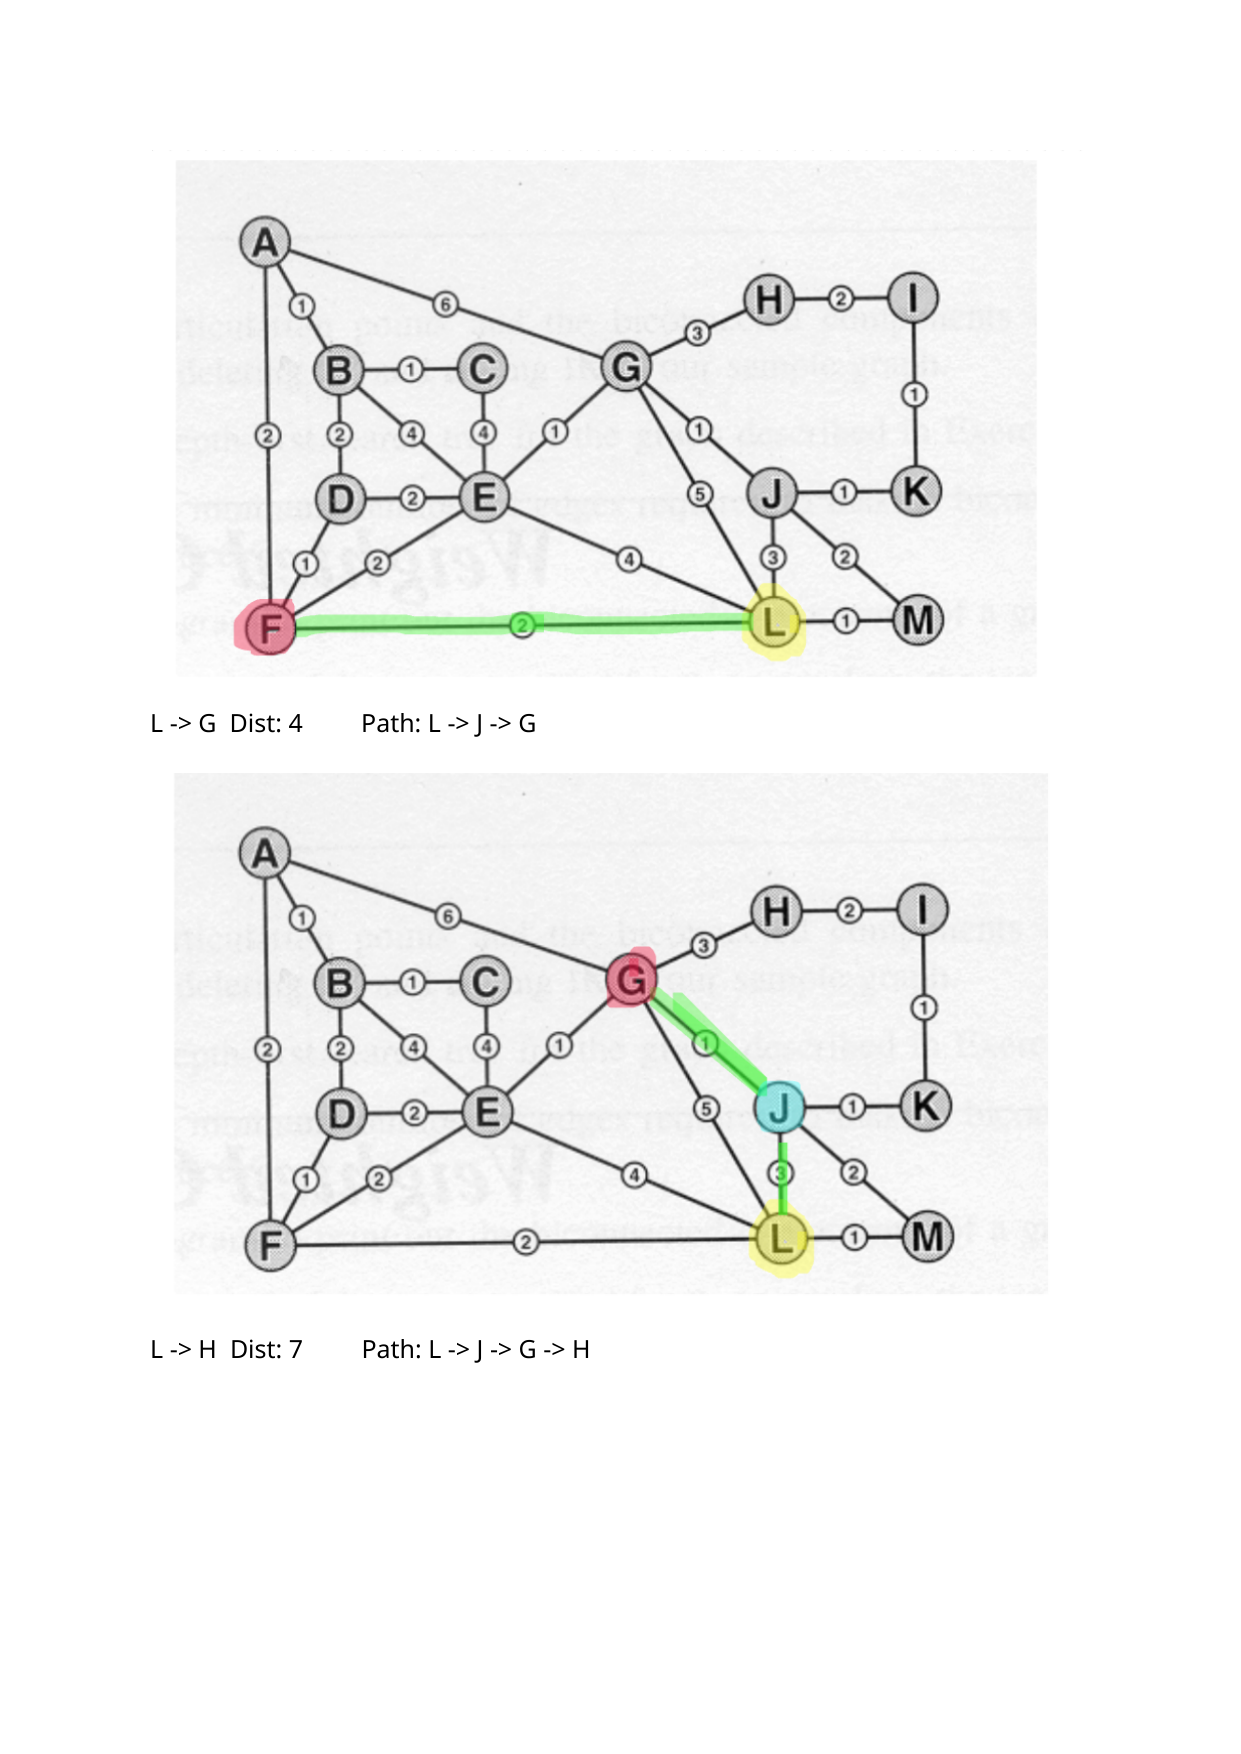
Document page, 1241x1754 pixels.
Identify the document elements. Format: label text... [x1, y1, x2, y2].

text L -> H Dist: 7 Path: L -> J -> G -> H [150, 1332, 1090, 1366]
picture [150, 150, 1091, 706]
picture [150, 773, 1091, 1332]
text L -> G Dist: 4 Path: L -> J -> G [150, 706, 1090, 740]
